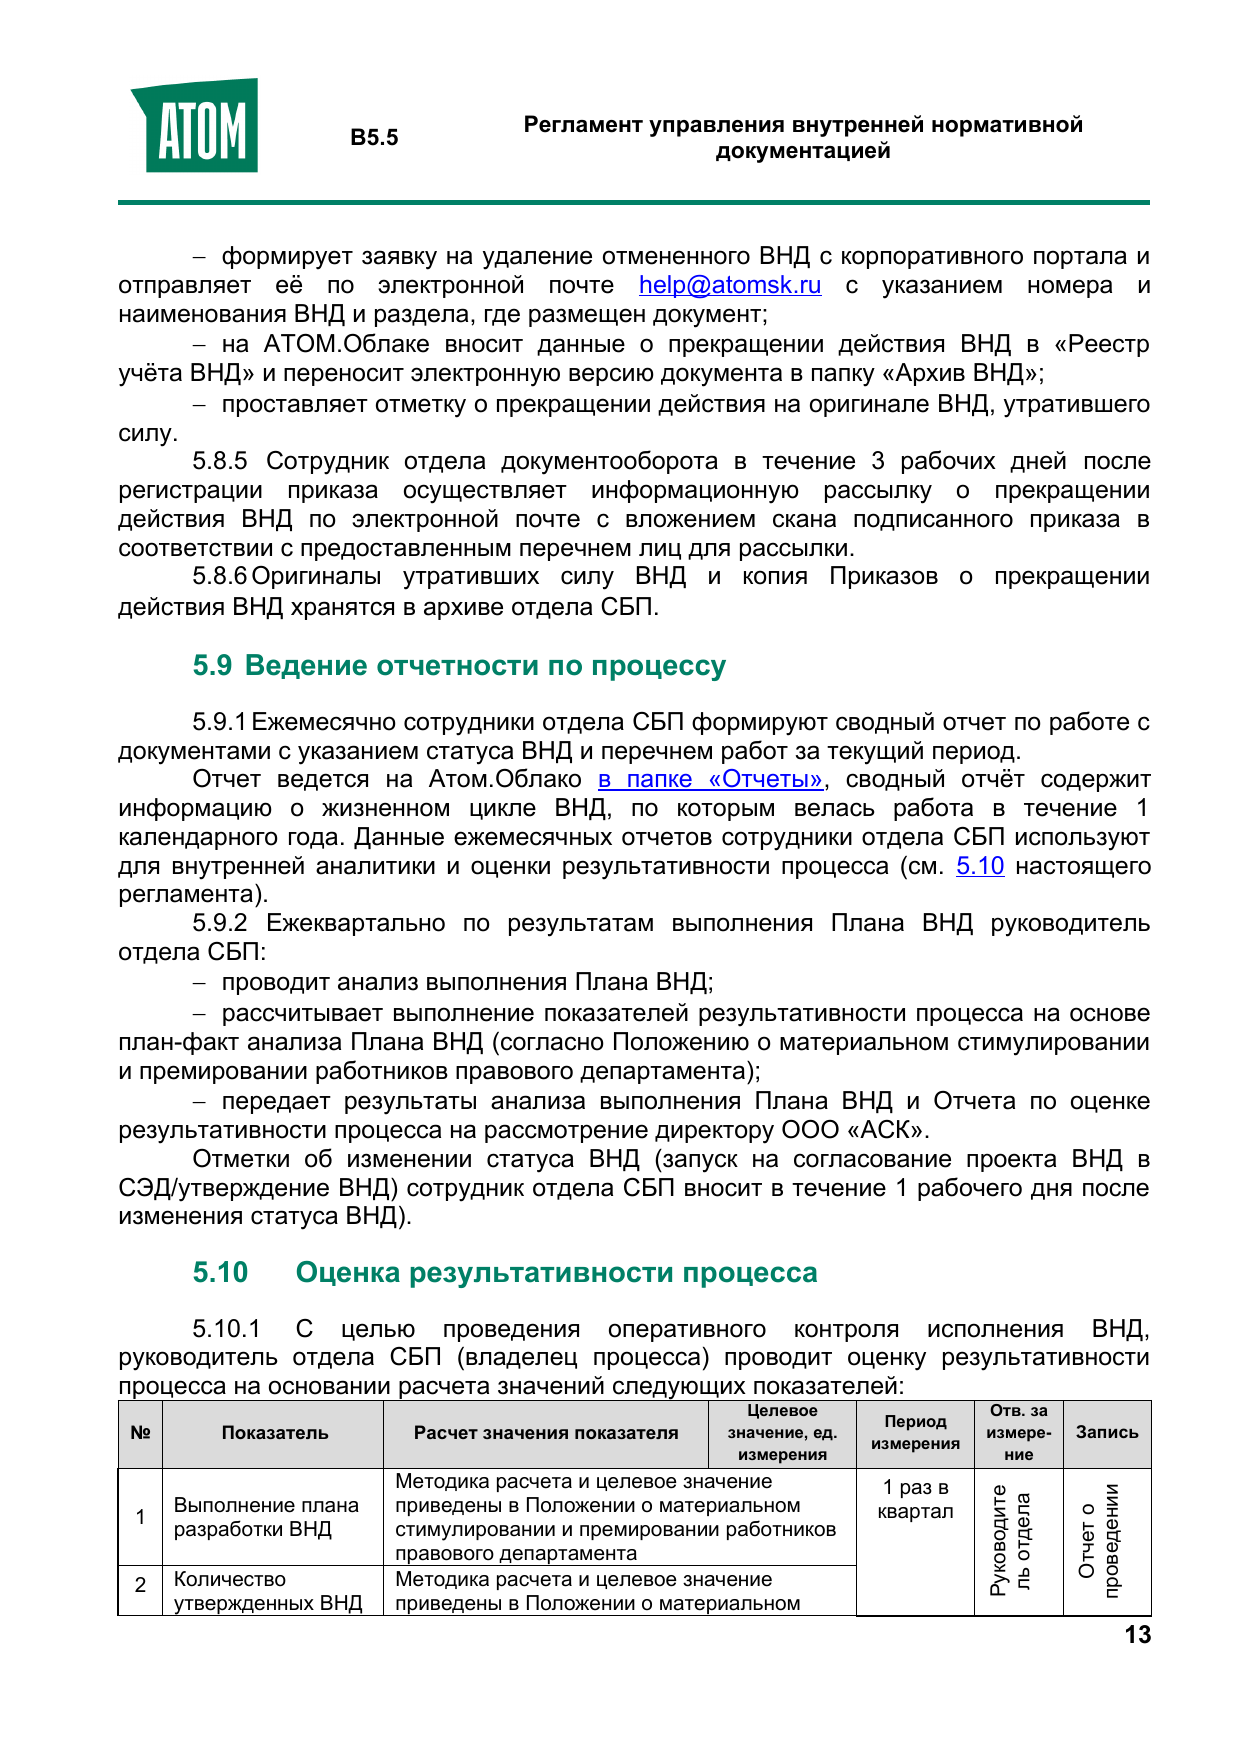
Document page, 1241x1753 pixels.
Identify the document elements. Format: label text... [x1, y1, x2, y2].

table_cell 1 раз в квартал [857, 1469, 974, 1615]
table_header № [119, 1401, 162, 1468]
table_header Отв. за измере-ние [975, 1401, 1063, 1468]
list рассчитывает выполнение показателей результативности процесса на основе план-факт анализа Плана ВНД (согласно Положению о материальном стимулировании и премировании работников правового департамента); [118, 996, 1152, 1084]
list Отметки об изменении статуса ВНД (запуск на согласование проекта ВНД в СЭД/утверждение ВНД) сотрудник отдела СБП вносит в течение 1 рабочего дня после изменения статуса ВНД). [118, 1144, 1152, 1230]
table_header Период измерения [857, 1401, 974, 1468]
list проставляет отметку о прекращении действия на оригинале ВНД, утратившего силу. [118, 387, 1152, 446]
list Отчет ведется на Атом.Облако в папке «Отчеты», сводный отчёт содержит информацию о жизненном цикле ВНД, по которым велась работа в течение 1 календарного года. Данные ежемесячных отчетов сотрудники отдела СБП используют для внутренней аналитики и оценки результативности процесса (см. 5.10 настоящего регламента). [118, 764, 1152, 908]
picture [129, 75, 261, 175]
table_header Показатель [163, 1401, 383, 1468]
table_cell Выполнение плана разработки ВНД [163, 1469, 383, 1565]
table_cell 1 [119, 1469, 162, 1565]
table_cell Количество утвержденных ВНД [163, 1566, 383, 1615]
list С целью проведения оперативного контроля исполнения ВНД, руководитель отдела СБП (владелец процесса) проводит оценку результативности процесса на основании расчета значений следующих показателей: [118, 1313, 1152, 1400]
list проводит анализ выполнения Плана ВНД; [118, 966, 1152, 996]
list Ежемесячно сотрудники отдела СБП формируют сводный отчет по работе с документами с указанием статуса ВНД и перечнем работ за текущий период. [118, 707, 1152, 764]
table_cell 2 [119, 1566, 162, 1615]
list Сотрудник отдела документооборота в течение 3 рабочих дней после регистрации приказа осуществляет информационную рассылку о прекращении действия ВНД по электронной почте с вложением скана подписанного приказа в соответствии с предоставленным перечнем лиц для рассылки. [118, 446, 1152, 561]
list Оригиналы утративших силу ВНД и копия Приказов о прекращении действия ВНД хранятся в архиве отдела СБП. [118, 561, 1152, 621]
table_header Целевое значение, ед. измерения [709, 1401, 856, 1468]
table_cell Руководитель отдела СБП [975, 1469, 1063, 1615]
list формирует заявку на удаление отмененного ВНД с корпоративного портала и отправляет её по электронной почте help@atomsk.ru с указанием номера и наименования ВНД и раздела, где размещен документ; [118, 239, 1152, 327]
table_cell Методика расчета и целевое значение приведены в Положении о материальном стимулировании и премировании работников правового департамента [384, 1566, 856, 1615]
list передает результаты анализа выполнения Плана ВНД и Отчета по оценке результативности процесса на рассмотрение директору ООО «АСК». [118, 1084, 1152, 1144]
subtitle Ведение отчетности по процессу [118, 648, 1152, 682]
list Ежеквартально по результатам выполнения Плана ВНД руководитель отдела СБП: [118, 908, 1152, 966]
table_header Расчет значения показателя [384, 1401, 708, 1468]
table_cell Отчет о проведении оперативного контроля ВНД [1064, 1469, 1151, 1615]
table_header Запись [1064, 1401, 1151, 1468]
subtitle Оценка результативности процесса [118, 1255, 1152, 1288]
table_cell Методика расчета и целевое значение приведены в Положении о материальном стимулировании и премировании работников правового департамента [384, 1469, 856, 1565]
list на АТОМ.Облаке вносит данные о прекращении действия ВНД в «Реестр учёта ВНД» и переносит электронную версию документа в папку «Архив ВНД»; [118, 327, 1152, 387]
